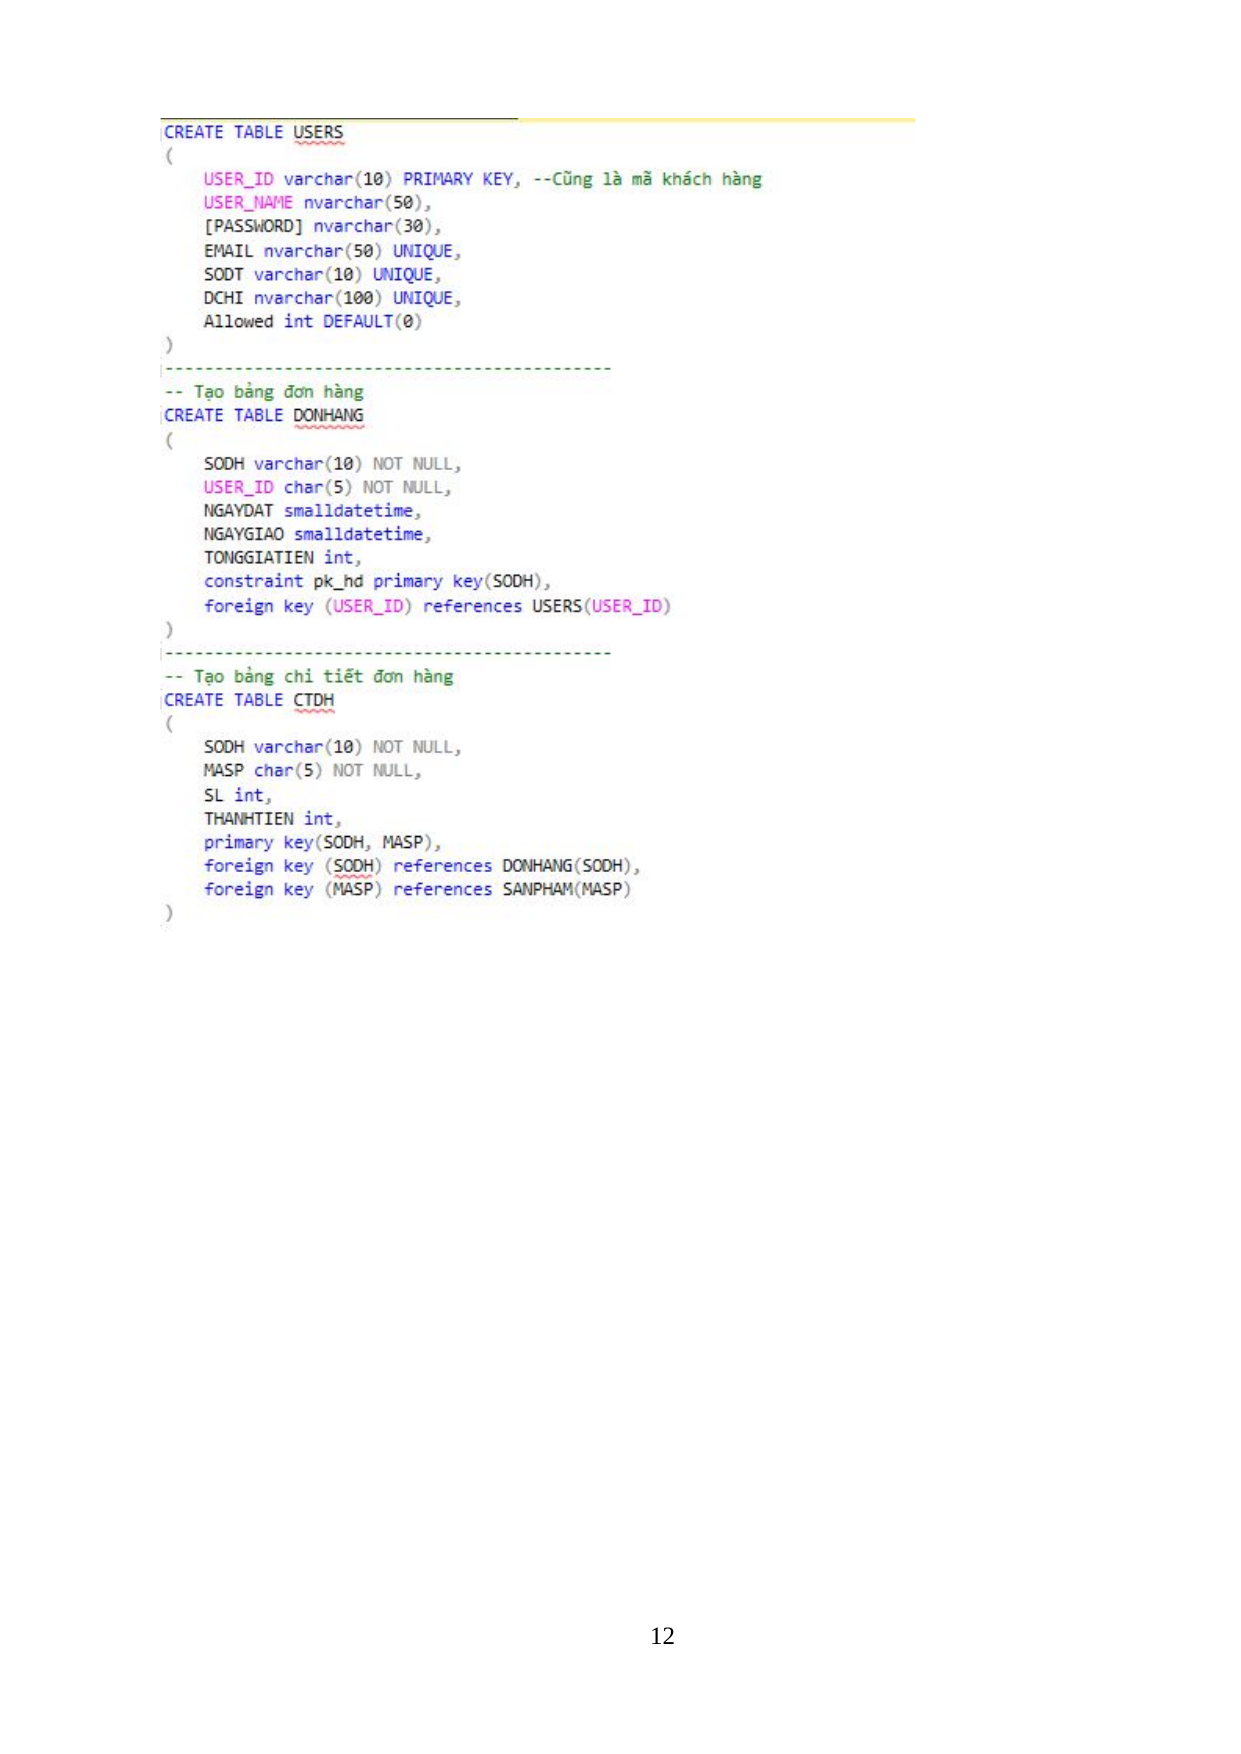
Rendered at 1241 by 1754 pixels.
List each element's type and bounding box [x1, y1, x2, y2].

picture [160, 118, 916, 933]
